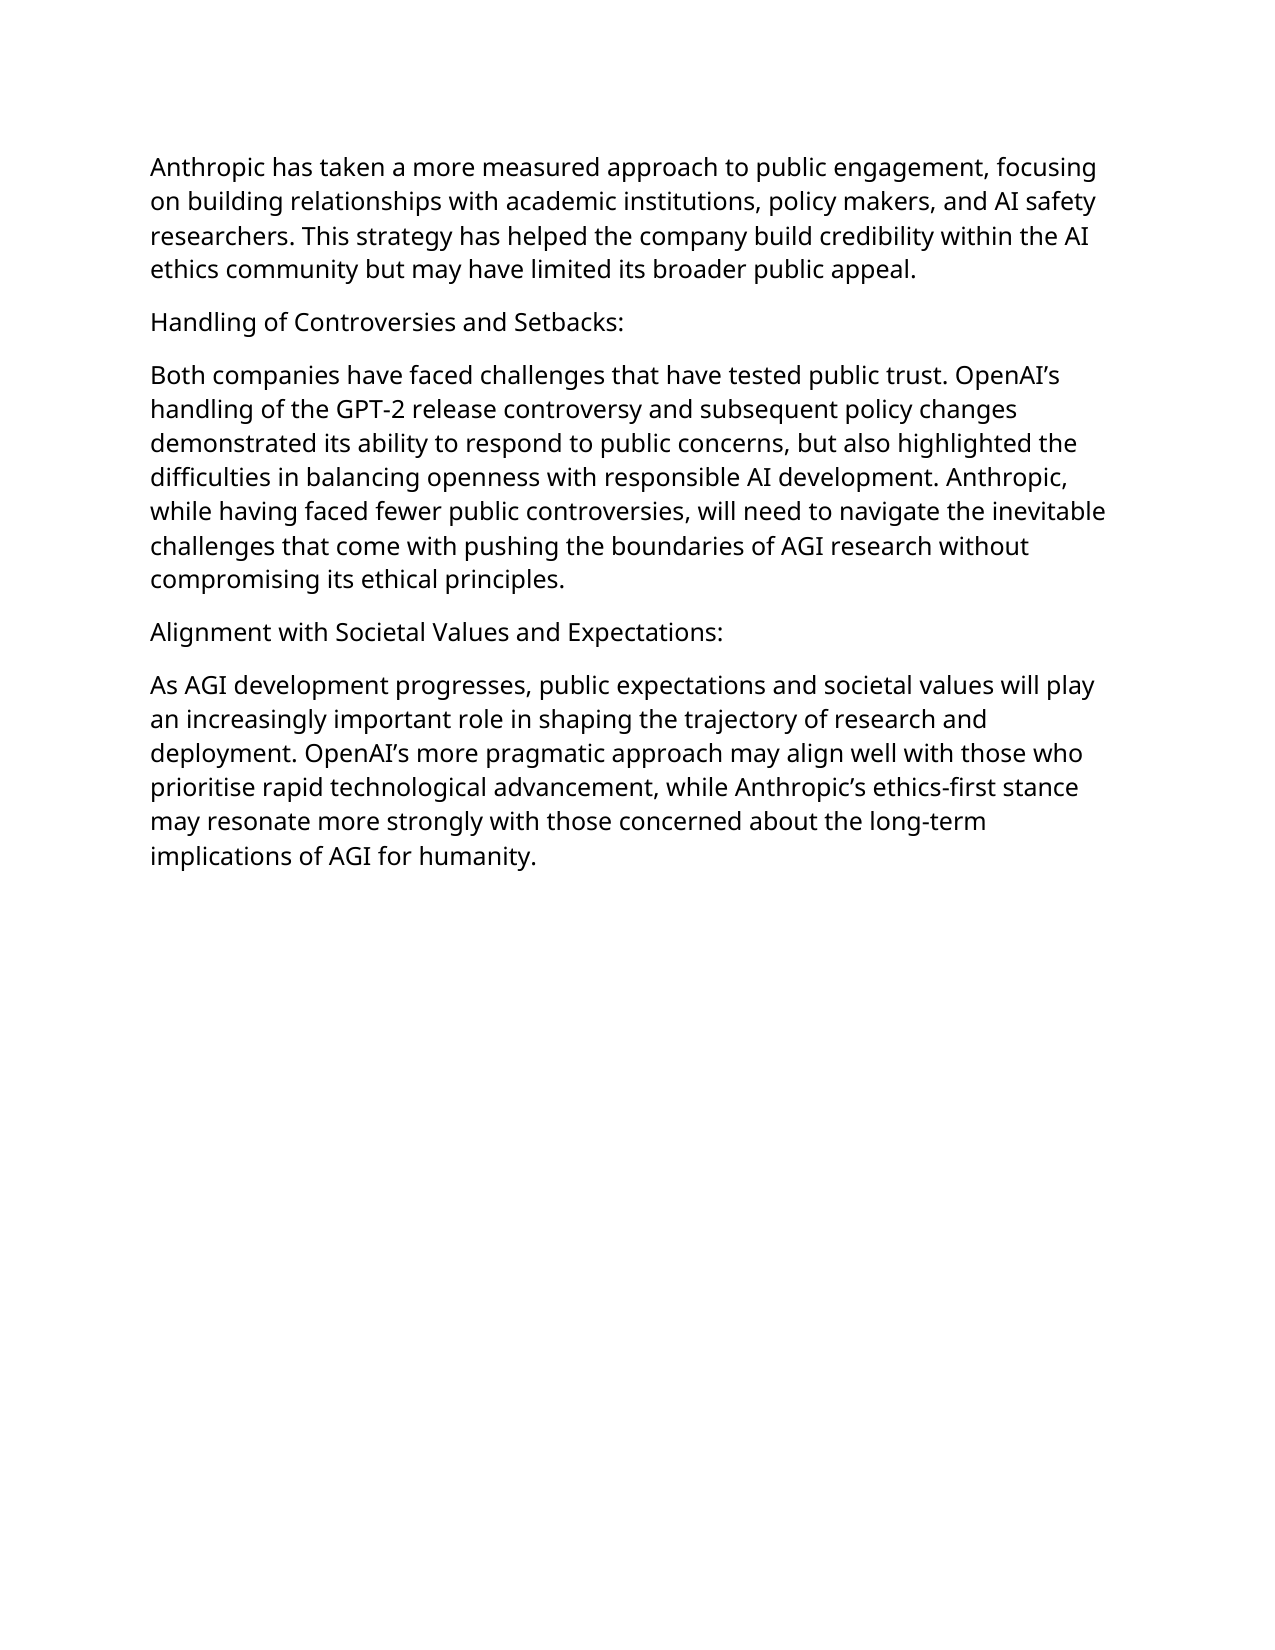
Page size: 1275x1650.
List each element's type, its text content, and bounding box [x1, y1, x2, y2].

text Anthropic has taken a more measured approach to public engagement, focusing on building relationships with academic institutions, policy makers, and AI safety researchers. This strategy has helped the company build credibility within the AI ethics community but may have limited its broader public appeal. [150, 150, 1125, 286]
text Handling of Controversies and Setbacks: [150, 305, 1125, 339]
text As AGI development progresses, public expectations and societal values will play an increasingly important role in shaping the trajectory of research and deployment. OpenAI’s more pragmatic approach may align well with those who prioritise rapid technological advancement, while Anthropic’s ethics-first stance may resonate more strongly with those concerned about the long-term implications of AGI for humanity. [150, 668, 1125, 872]
text Both companies have faced challenges that have tested public trust. OpenAI’s handling of the GPT-2 release controversy and subsequent policy changes demonstrated its ability to respond to public concerns, but also highlighted the difficulties in balancing openness with responsible AI development. Anthropic, while having faced fewer public controversies, will need to navigate the inevitable challenges that come with pushing the boundaries of AGI research without compromising its ethical principles. [150, 358, 1125, 596]
text Alignment with Societal Values and Expectations: [150, 615, 1125, 649]
